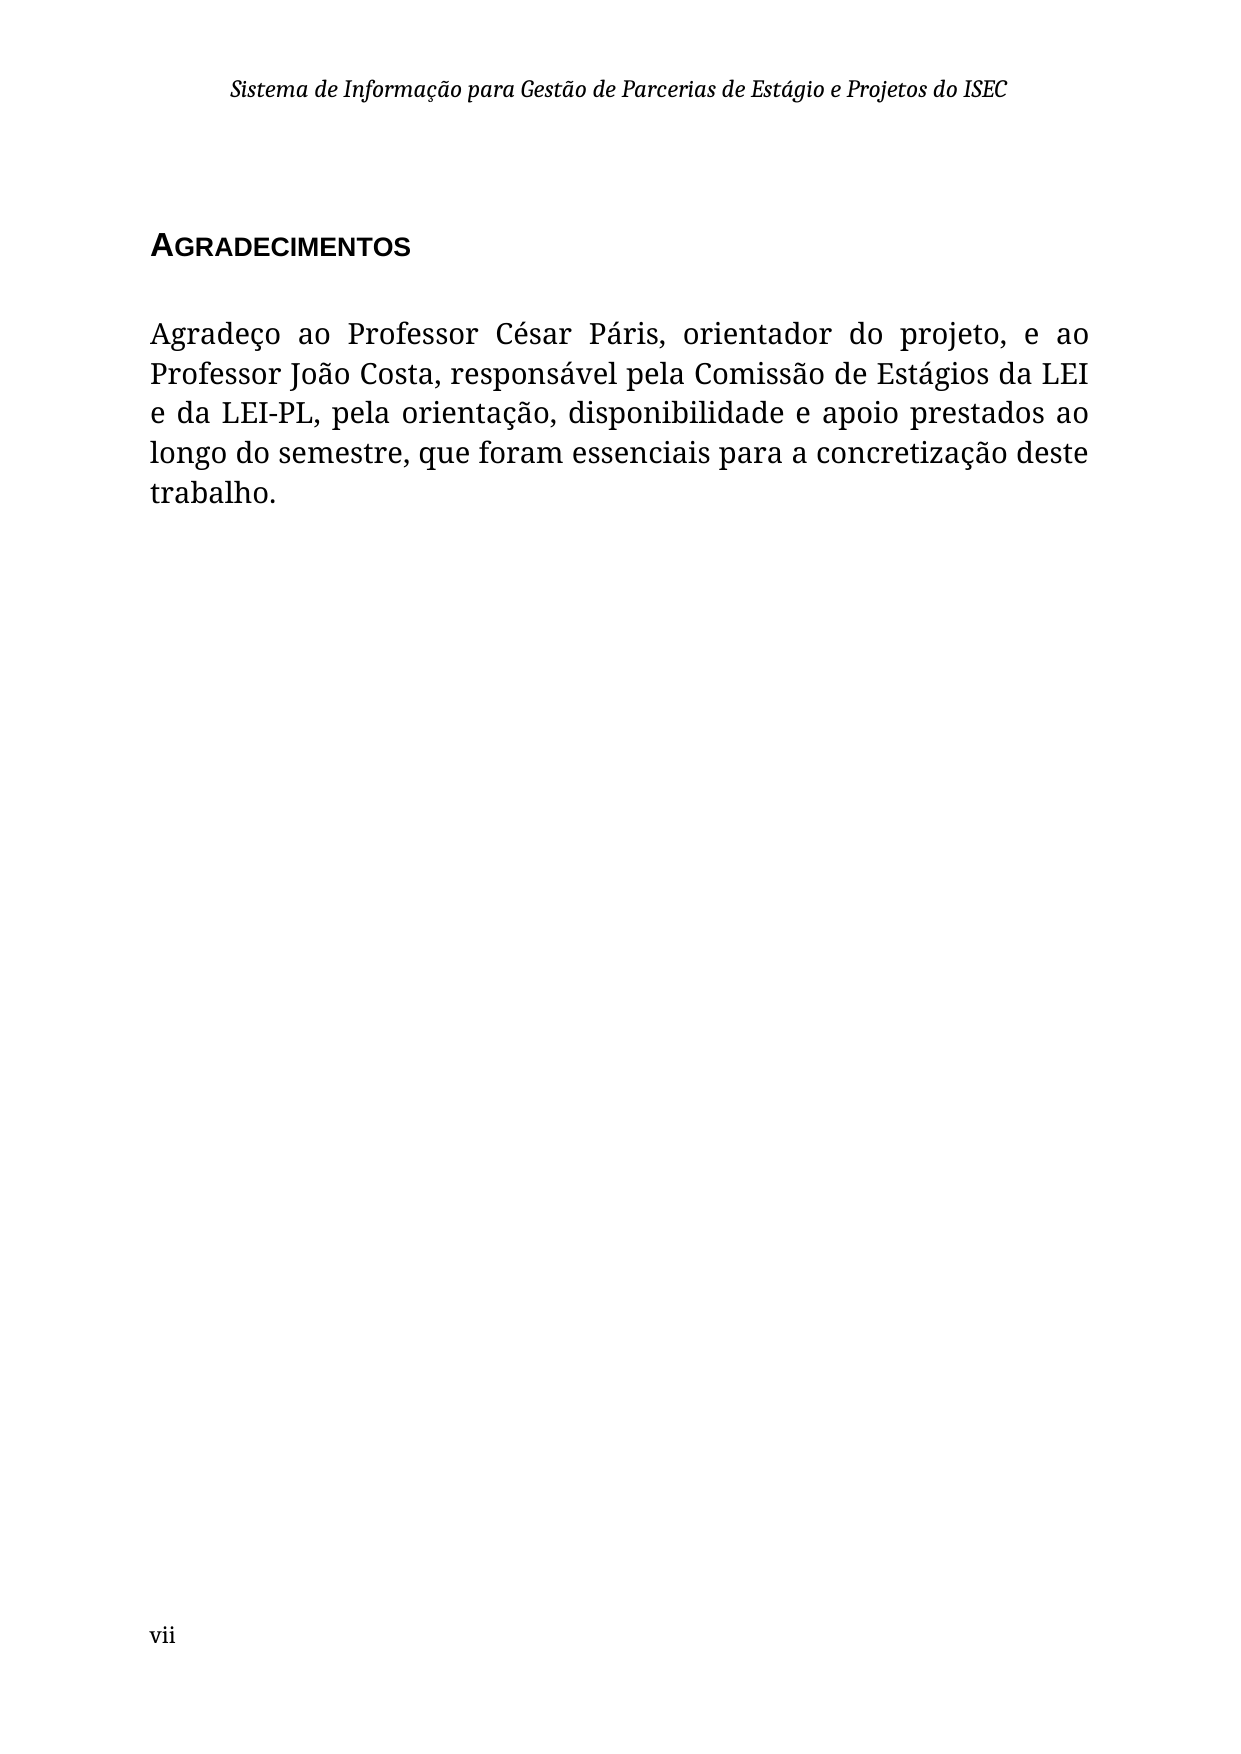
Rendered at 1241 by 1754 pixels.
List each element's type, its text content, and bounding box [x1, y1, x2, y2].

text Agradecimentos [150, 225, 1090, 263]
text Agradeço ao Professor César Páris, orientador do projeto, e ao Professor João Costa, responsável pela Comissão de Estágios da LEI e da LEI-PL, pela orientação, disponibilidade e apoio prestados ao longo do semestre, que foram essenciais para a concretização deste trabalho. [150, 313, 1090, 512]
